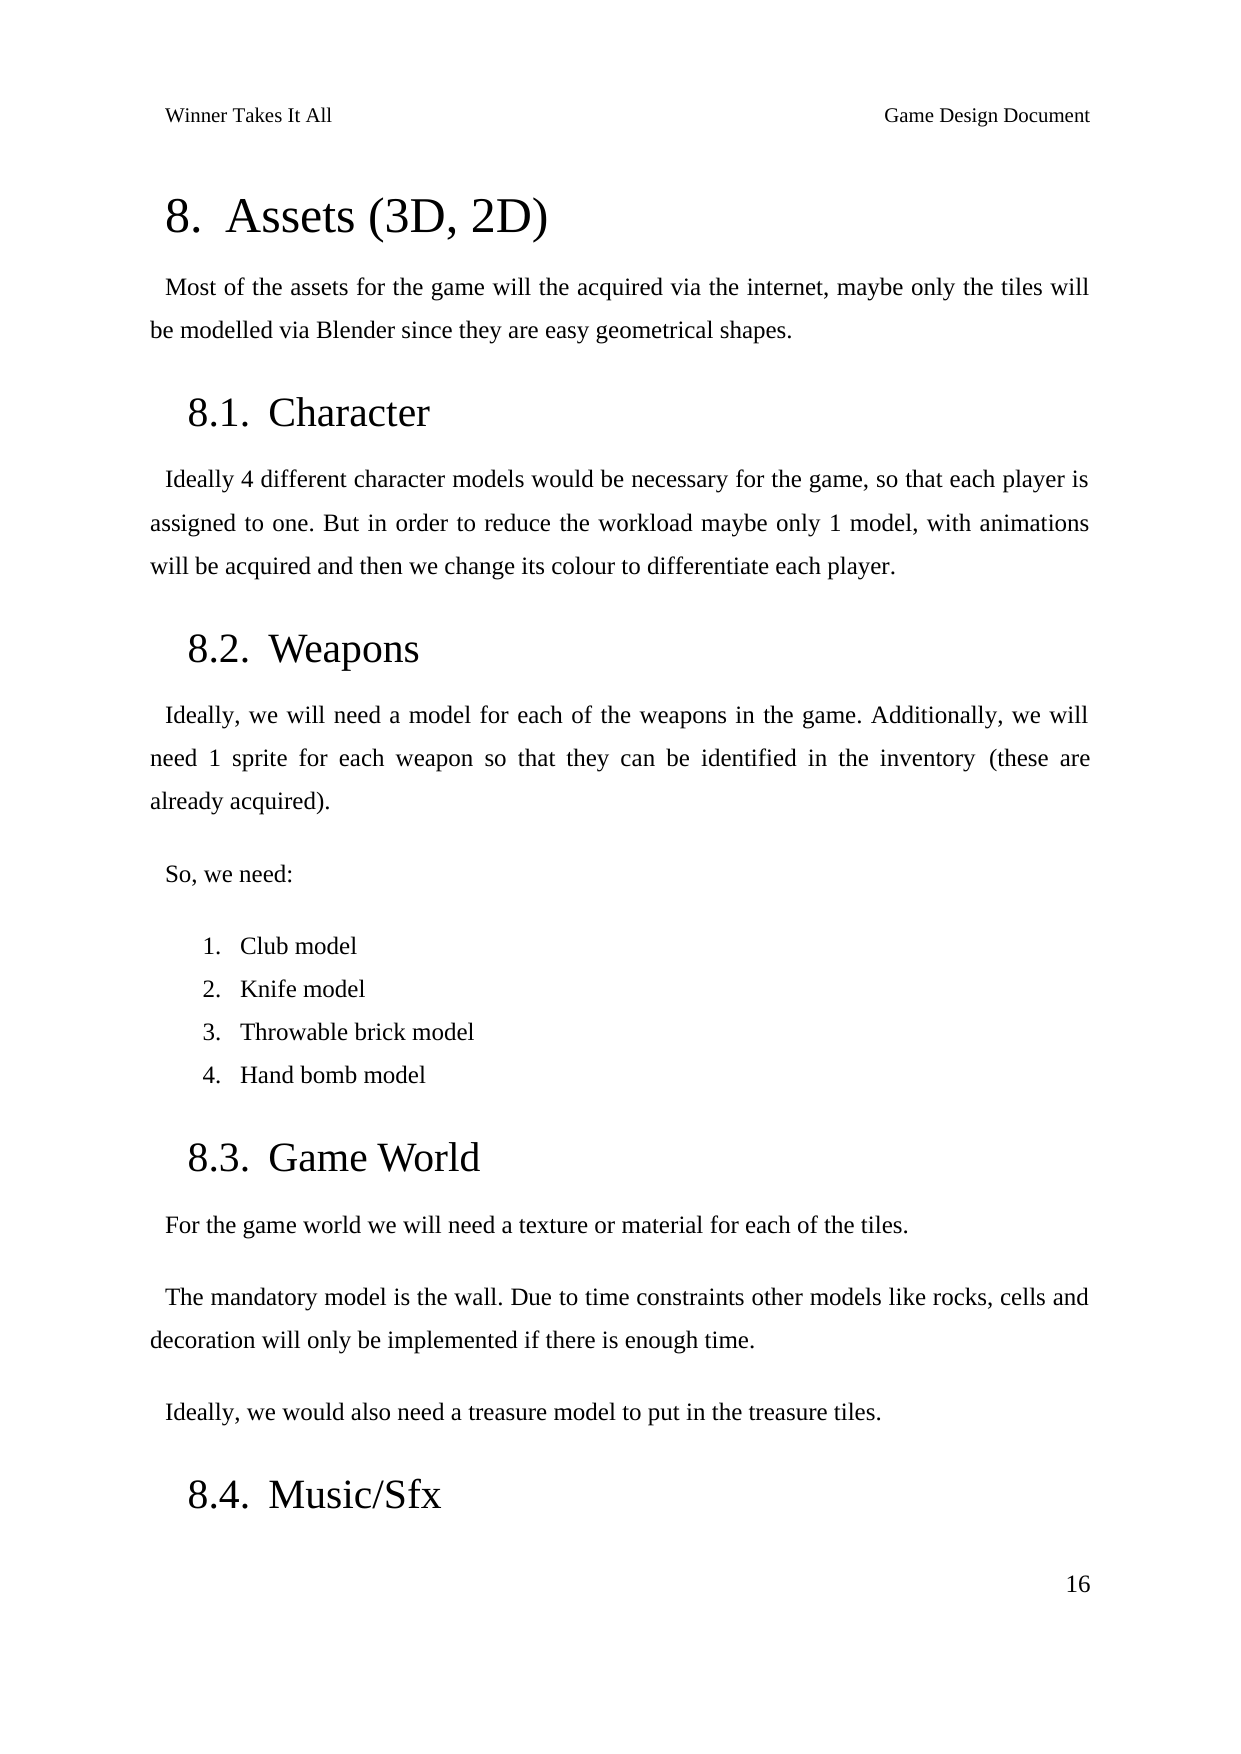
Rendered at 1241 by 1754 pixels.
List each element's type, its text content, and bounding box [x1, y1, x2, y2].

subtitle Assets (3D, 2D) [165, 185, 1090, 243]
text For the game world we will need a texture or material for each of the tiles. [150, 1210, 1090, 1238]
text Ideally 4 different character models would be necessary for the game, so that each player is assigned to one. But in order to reduce the workload maybe only 1 model, with animations will be acquired and then we change its colour to differentiate each player. [150, 464, 1090, 579]
subtitle Character [187, 387, 1090, 435]
list Knife model [202, 974, 1090, 1003]
subtitle Music/Sfx [187, 1470, 1090, 1518]
text So, we need: [150, 859, 1090, 887]
list Throwable brick model [202, 1017, 1090, 1046]
list Hand bomb model [202, 1060, 1090, 1089]
subtitle Weapons [187, 623, 1090, 671]
text The mandatory model is the wall. Due to time constraints other models like rocks, cells and decoration will only be implemented if there is enough time. [150, 1282, 1090, 1354]
text Most of the assets for the game will the acquired via the internet, maybe only the tiles will be modelled via Blender since they are easy geometrical shapes. [150, 272, 1090, 344]
text Ideally, we will need a model for each of the weapons in the game. Additionally, we will need 1 sprite for each weapon so that they can be identified in the inventory (these are already acquired). [150, 700, 1090, 815]
subtitle Game World [187, 1133, 1090, 1181]
list Club model [202, 931, 1090, 960]
text Ideally, we would also need a treasure model to put in the treasure tiles. [150, 1397, 1090, 1426]
